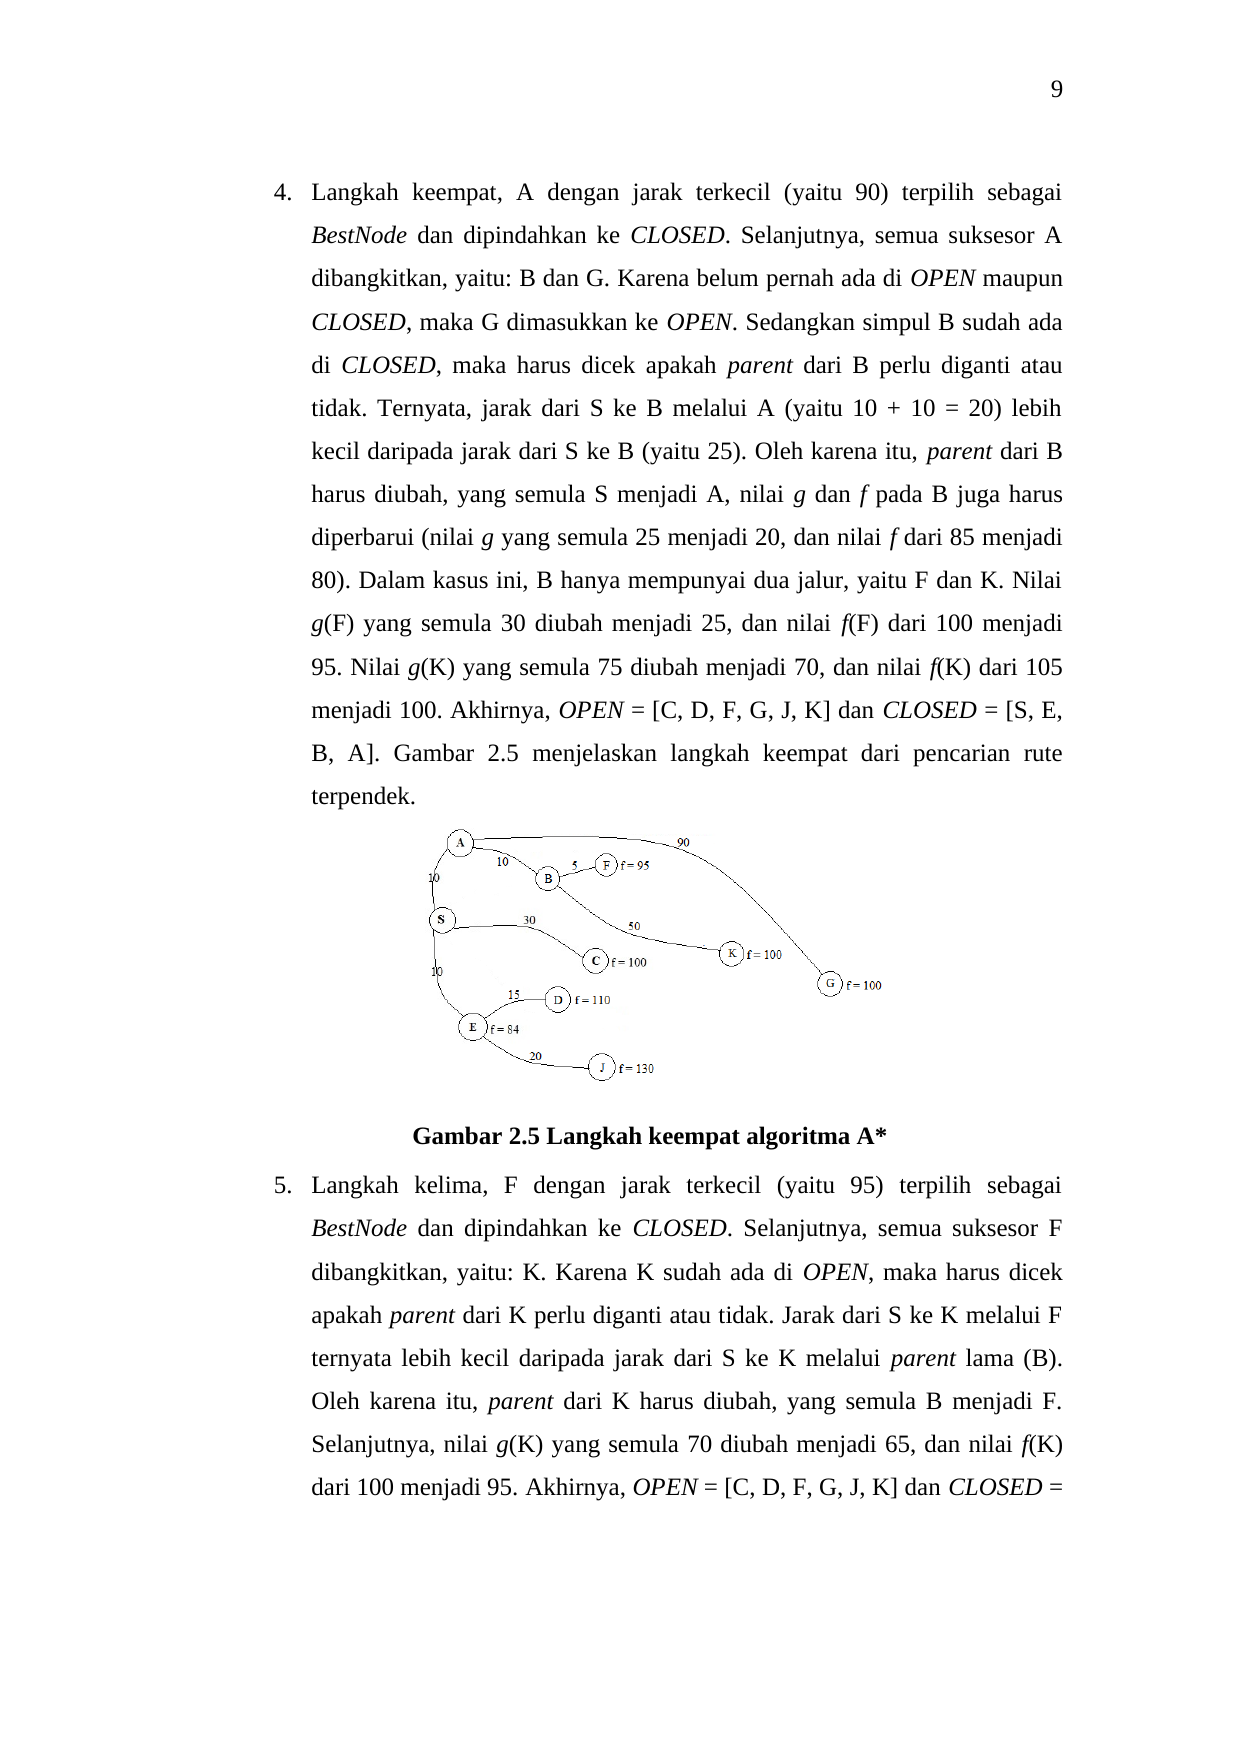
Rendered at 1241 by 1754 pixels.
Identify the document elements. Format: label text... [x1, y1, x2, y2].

picture [411, 824, 888, 1090]
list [274, 1170, 1063, 1501]
list Langkah keempat, A dengan jarak terkecil (yaitu 90) terpilih sebagai BestNode dan dipindahkan ke CLOSED. Selanjutnya, semua suksesor A dibangkitkan, yaitu: B dan G. Karena belum pernah ada di OPEN maupun CLOSED, maka G dimasukkan ke OPEN. Sedangkan simpul B sudah ada di CLOSED, maka harus dicek apakah parent dari B perlu diganti atau tidak. Ternyata, jarak dari S ke B melalui A (yaitu 10 + 10 = 20) lebih kecil daripada jarak dari S ke B (yaitu 25). Oleh karena itu, parent dari B harus diubah, yang semula S menjadi A, nilai g dan f pada B juga harus diperbarui (nilai g yang semula 25 menjadi 20, dan nilai f dari 85 menjadi 80). Dalam kasus ini, B hanya mempunyai dua jalur, yaitu F dan K. Nilai g(F) yang semula 30 diubah menjadi 25, dan nilai f(F) dari 100 menjadi 95. Nilai g(K) yang semula 75 diubah menjadi 70, dan nilai f(K) dari 105 menjadi 100. Akhirnya, OPEN = [C, D, F, G, J, K] dan CLOSED = [S, E, B, A]. Gambar 2.5 menjelaskan langkah keempat dari pencarian rute terpendek. [274, 177, 1063, 810]
